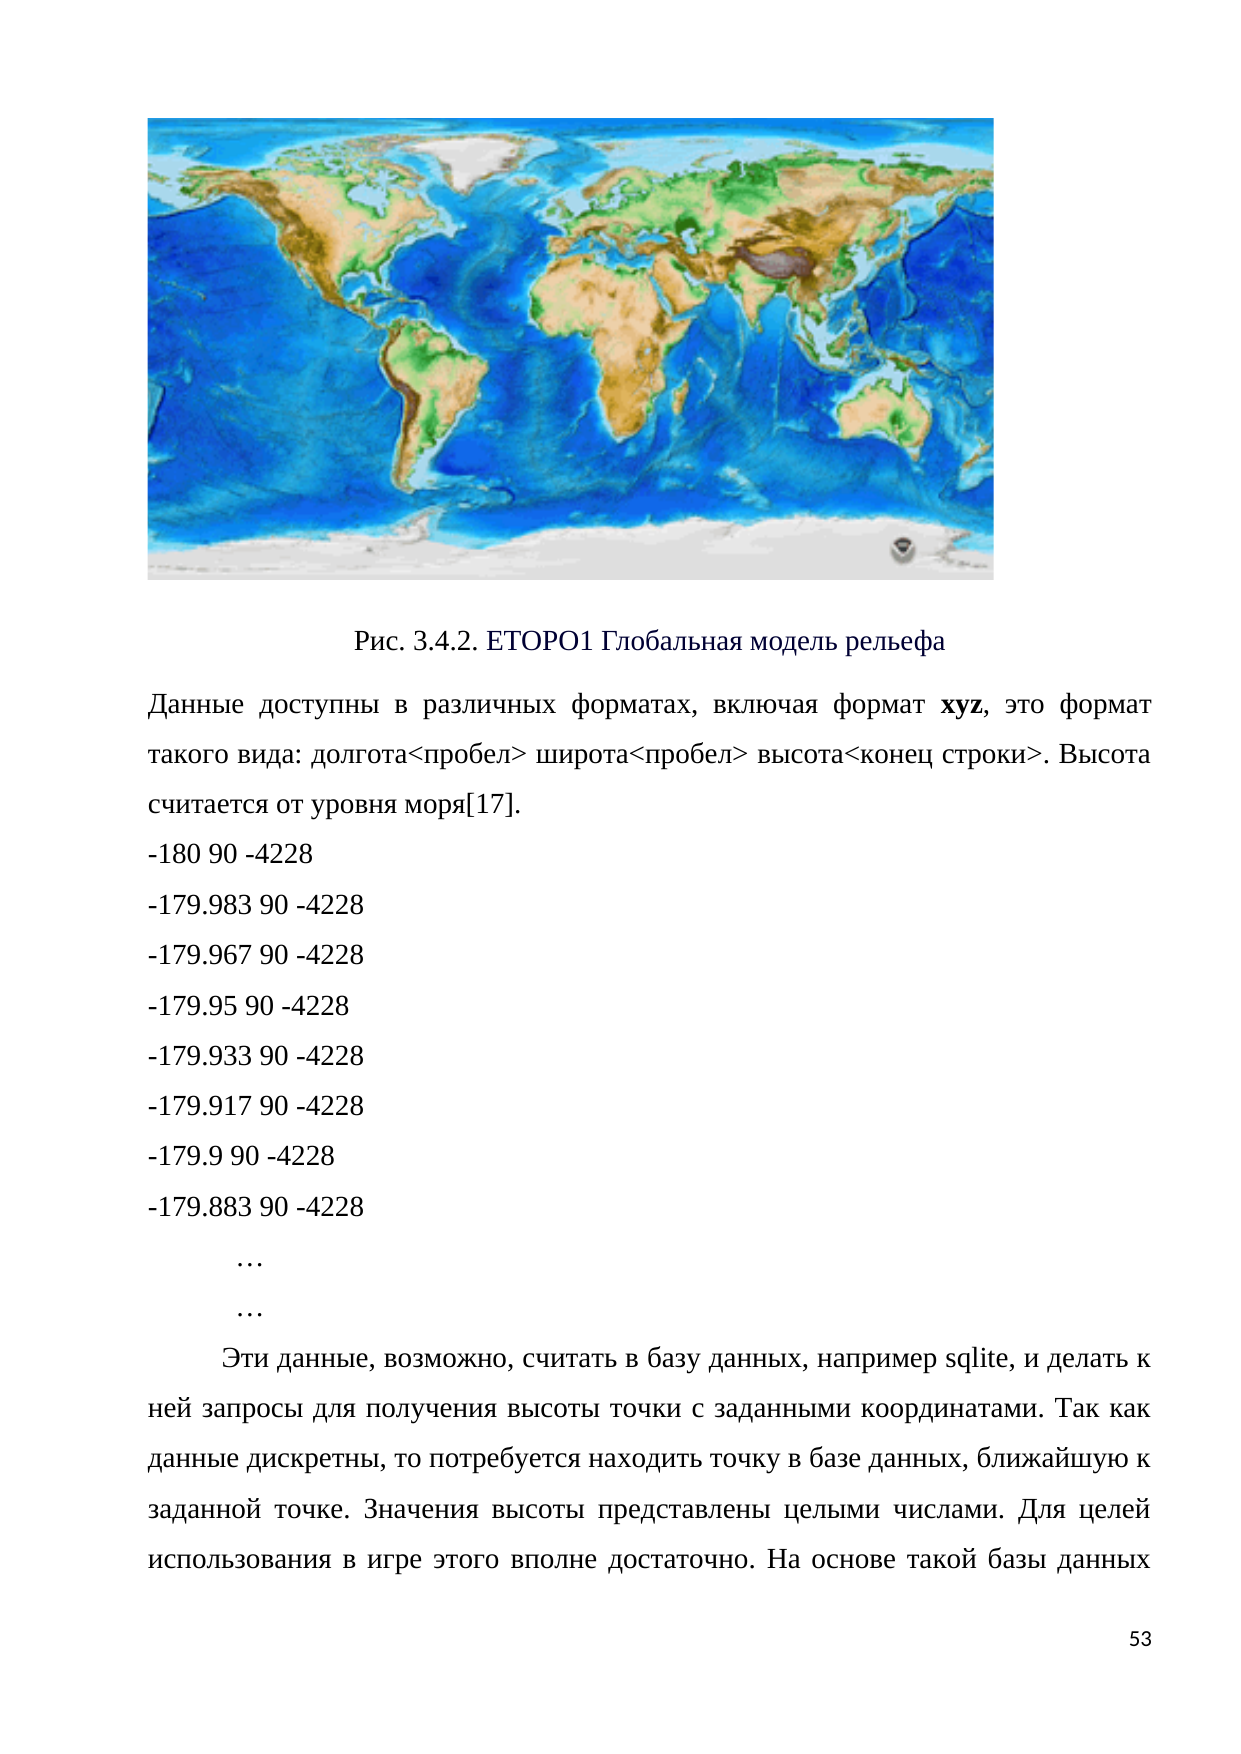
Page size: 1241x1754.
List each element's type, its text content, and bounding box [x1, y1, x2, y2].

text -179.95 90 -4228 [148, 988, 1152, 1021]
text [148, 1340, 1152, 1574]
text -179.917 90 -4228 [148, 1088, 1152, 1122]
text -179.883 90 -4228 [148, 1189, 1152, 1222]
text -180 90 -4228 [148, 837, 1152, 870]
text -179.967 90 -4228 [148, 937, 1152, 971]
text … [148, 1239, 1152, 1273]
text Данные доступны в различных форматах, включая формат xyz, это формат такого вида: долгота<пробел> широта<пробел> высота<конец строки>. Высота считается от уровня моря[17]. [148, 686, 1152, 820]
text -179.933 90 -4228 [148, 1038, 1152, 1071]
subtitle Рис. 3.4.2. ETOPO1 Глобальная модель рельефа [148, 623, 1152, 657]
picture [147, 118, 994, 580]
text -179.9 90 -4228 [148, 1138, 1152, 1172]
text -179.983 90 -4228 [148, 887, 1152, 921]
text … [148, 1289, 1152, 1323]
